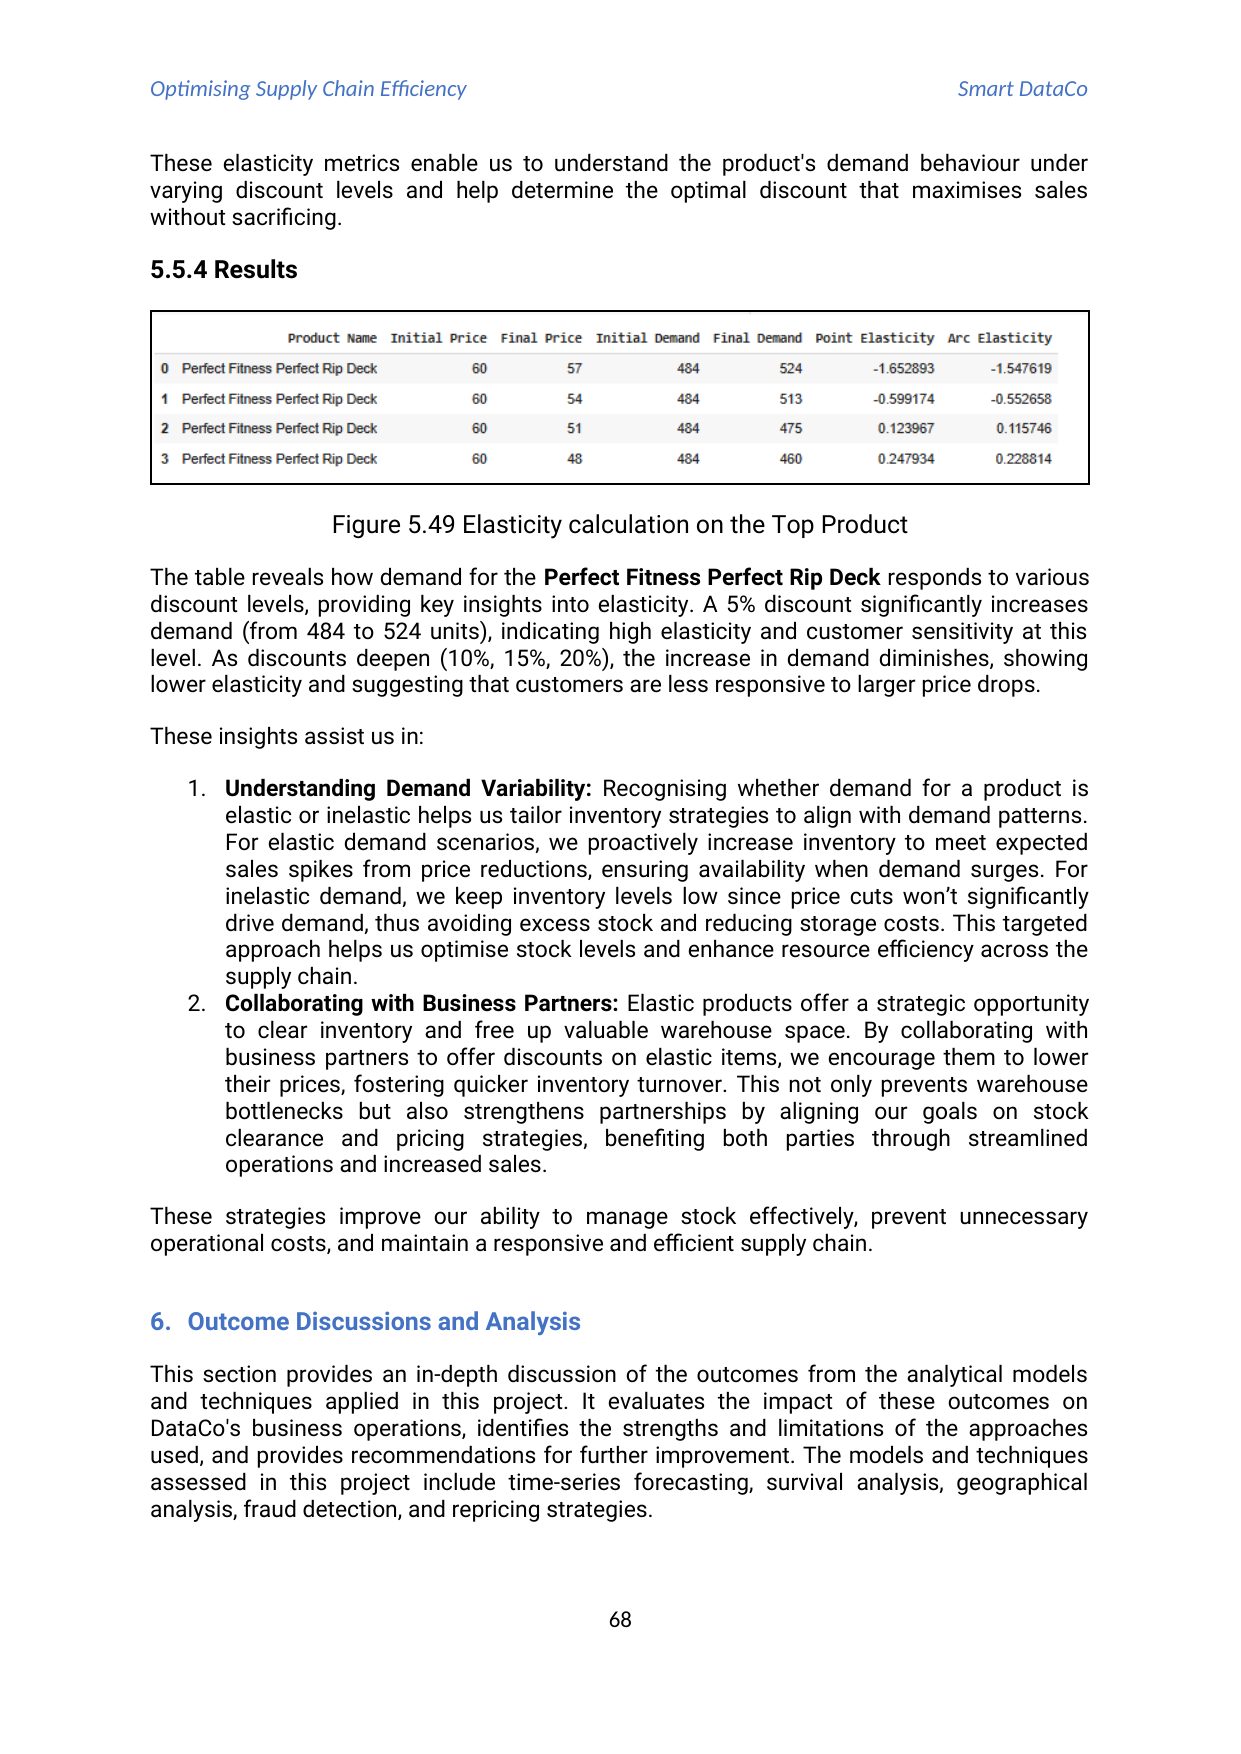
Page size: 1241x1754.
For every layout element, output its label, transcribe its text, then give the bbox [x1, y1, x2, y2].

text Figure 5.49 Elasticity calculation on the Top Product [150, 510, 1090, 539]
text These elasticity metrics enable us to understand the product's demand behaviour under varying discount levels and help determine the optimal discount that maximises sales without sacrificing. [150, 150, 1090, 231]
picture [152, 312, 1088, 483]
list Understanding Demand Variability: Recognising whether demand for a product is elastic or inelastic helps us tailor inventory strategies to align with demand patterns. For elastic demand scenarios, we proactively increase inventory to meet expected sales spikes from price reductions, ensuring availability when demand surges. For inelastic demand, we keep inventory levels low since price cuts won’t significantly drive demand, thus avoiding excess stock and reducing storage costs. This targeted approach helps us optimise stock levels and enhance resource efficiency across the supply chain. [187, 775, 1090, 990]
subtitle 5.5.4 Results [150, 256, 1090, 285]
text These insights assist us in: [150, 723, 1090, 750]
text This section provides an in-depth discussion of the outcomes from the analytical models and techniques applied in this project. It evaluates the impact of these outcomes on DataCo's business operations, identifies the strengths and limitations of the approaches used, and provides recommendations for further improvement. The models and techniques assessed in this project include time-series forecasting, survival analysis, geographical analysis, fraud detection, and repricing strategies. [150, 1362, 1090, 1523]
text These strategies improve our ability to manage stock effectively, prevent unnecessary operational costs, and maintain a responsive and efficient supply chain. [150, 1203, 1090, 1257]
subtitle Outcome Discussions and Analysis [150, 1307, 1090, 1337]
list Collaborating with Business Partners: Elastic products offer a strategic opportunity to clear inventory and free up valuable warehouse space. By collaborating with business partners to offer discounts on elastic items, we encourage them to lower their prices, fostering quicker inventory turnover. This not only prevents warehouse bottlenecks but also strengthens partnerships by aligning our goals on stock clearance and pricing strategies, benefiting both parties through streamlined operations and increased sales. [187, 990, 1090, 1178]
text The table reveals how demand for the Perfect Fitness Perfect Rip Deck responds to various discount levels, providing key insights into elasticity. A 5% discount significantly increases demand (from 484 to 524 units), indicating high elasticity and customer sensitivity at this level. As discounts deepen (10%, 15%, 20%), the increase in demand diminishes, showing lower elasticity and suggesting that customers are less responsive to larger price drops. [150, 564, 1090, 698]
